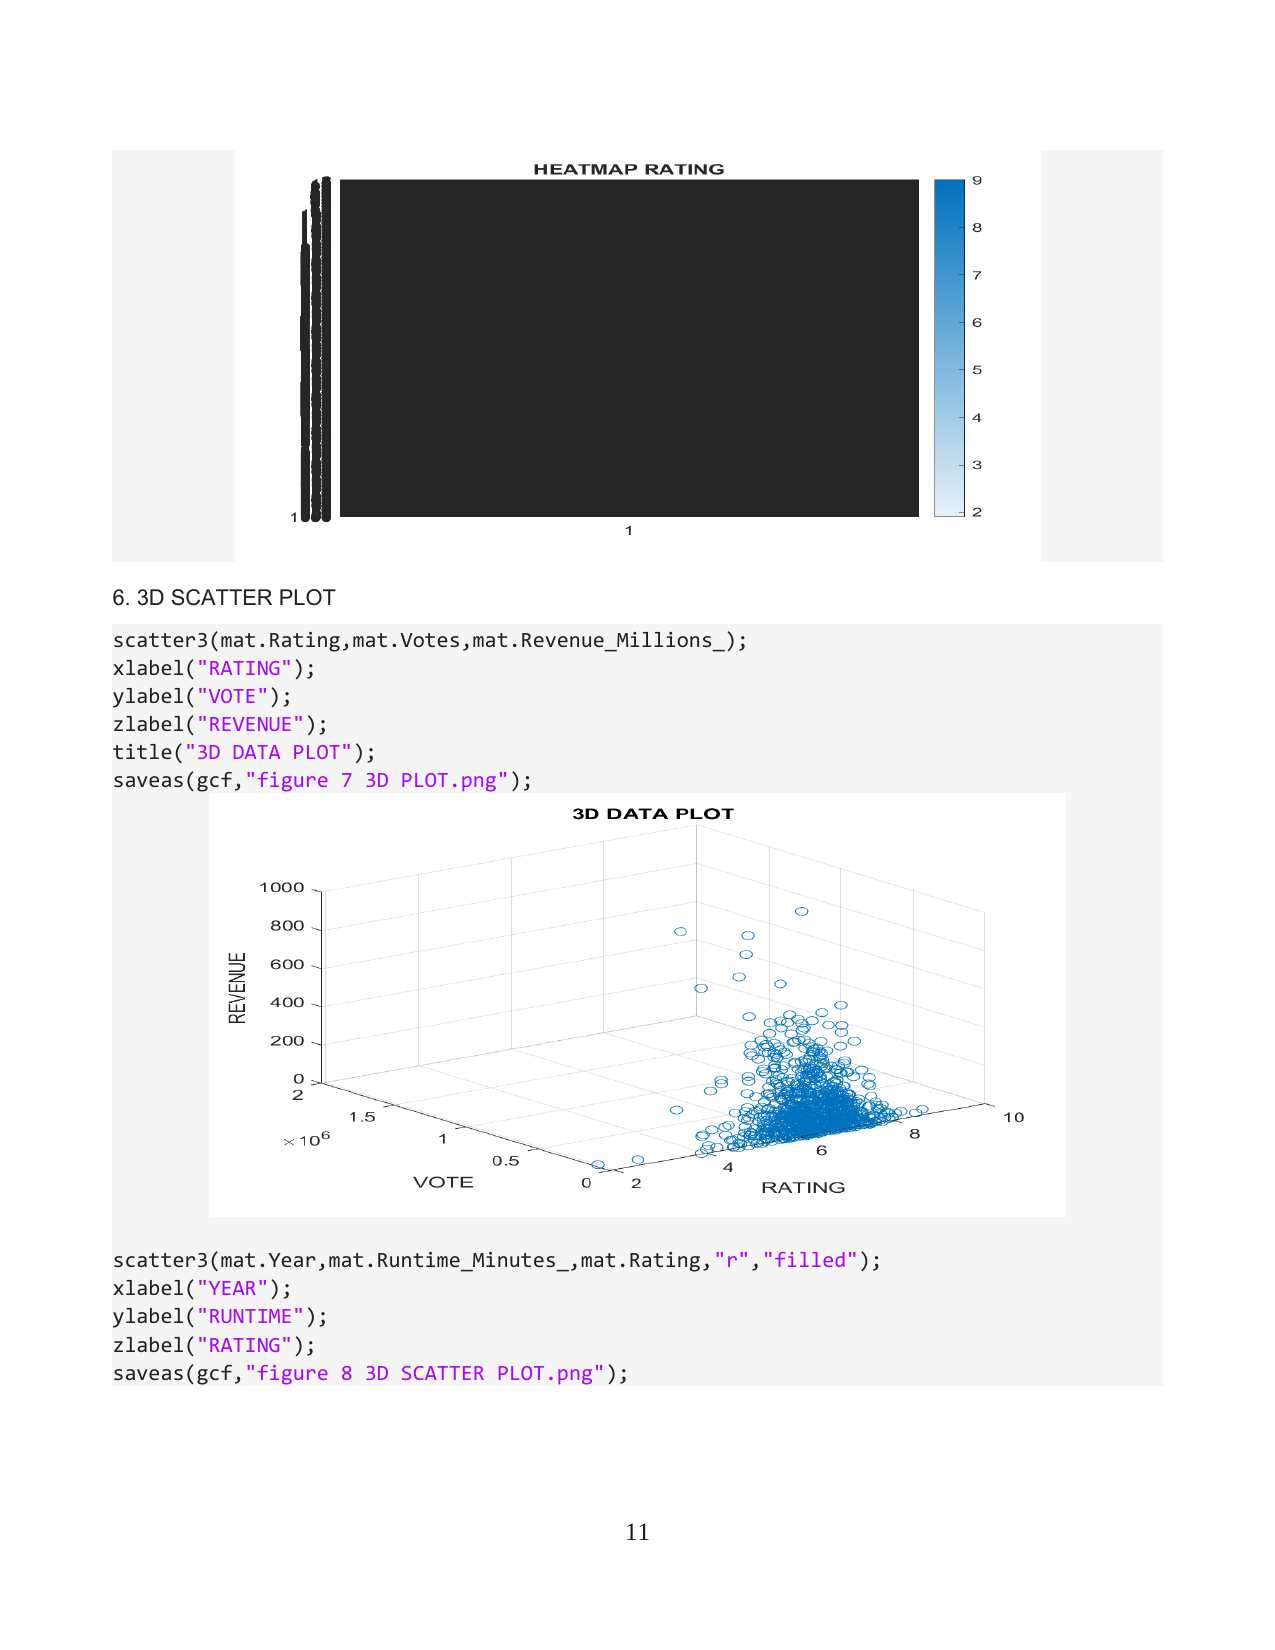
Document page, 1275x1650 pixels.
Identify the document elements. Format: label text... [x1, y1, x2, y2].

picture [209, 793, 1066, 1217]
text scatter3(mat.Rating,mat.Votes,mat.Revenue_Millions_); [112, 624, 1163, 653]
text zlabel("RATING"); [112, 1329, 1163, 1358]
text xlabel("RATING"); [112, 653, 1163, 681]
text xlabel("YEAR"); [112, 1273, 1163, 1301]
text saveas(gcf,"figure 7 3D PLOT.png"); [112, 765, 1163, 793]
text ylabel("VOTE"); [112, 681, 1163, 709]
text title("3D DATA PLOT"); [112, 737, 1163, 765]
text ylabel("RUNTIME"); [112, 1301, 1163, 1329]
picture [234, 150, 1041, 562]
text 6. 3D SCATTER PLOT [112, 578, 1163, 610]
text zlabel("REVENUE"); [112, 709, 1163, 737]
text scatter3(mat.Year,mat.Runtime_Minutes_,mat.Rating,"r","filled"); [112, 1245, 1163, 1273]
text saveas(gcf,"figure 8 3D SCATTER PLOT.png"); [112, 1358, 1163, 1386]
